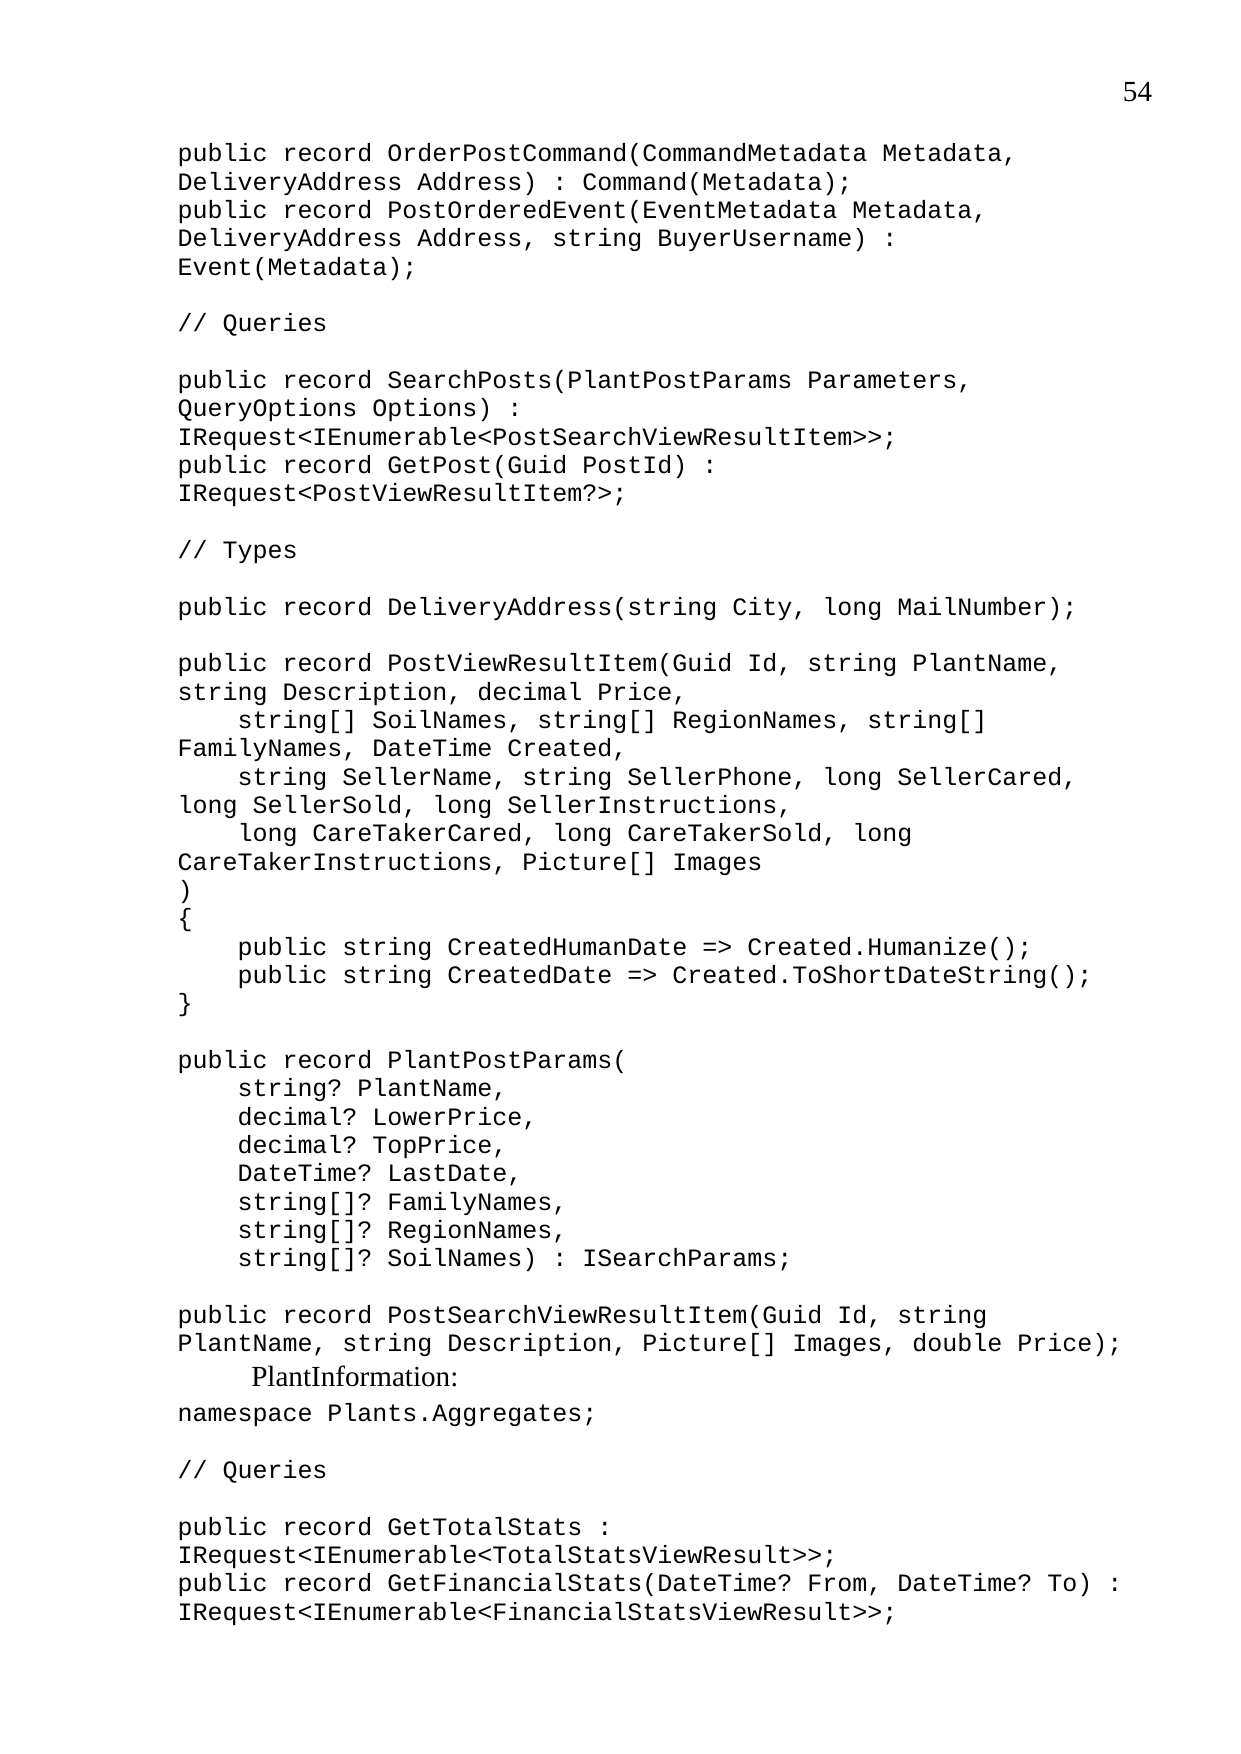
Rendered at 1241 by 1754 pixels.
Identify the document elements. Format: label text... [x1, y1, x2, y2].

text public record PlantPostParams( [177, 1047, 1152, 1076]
text ) [177, 877, 1152, 906]
text string[]? FamilyNames, [177, 1189, 1152, 1217]
text // Types [177, 537, 1152, 566]
text string SellerName, string SellerPhone, long SellerCared, long SellerSold, long SellerInstructions, [177, 764, 1152, 821]
text string[] SoilNames, string[] RegionNames, string[] FamilyNames, DateTime Created, [177, 707, 1152, 764]
text string? PlantName, [177, 1076, 1152, 1104]
text public record PostViewResultItem(Guid Id, string PlantName, string Description, decimal Price, [177, 651, 1152, 707]
text public record SearchPosts(PlantPostParams Parameters, QueryOptions Options) : IRequest<IEnumerable<PostSearchViewResultItem>>; [177, 367, 1152, 452]
text public record OrderPostCommand(CommandMetadata Metadata, DeliveryAddress Address) : Command(Metadata); [177, 141, 1152, 197]
text namespace Plants.Aggregates; [177, 1401, 1152, 1429]
text public string CreatedDate => Created.ToShortDateString(); [177, 962, 1152, 991]
text public record GetTotalStats : IRequest<IEnumerable<TotalStatsViewResult>>; [177, 1514, 1152, 1571]
text } [177, 991, 1152, 1019]
text public record GetFinancialStats(DateTime? From, DateTime? To) : IRequest<IEnumerable<FinancialStatsViewResult>>; [177, 1571, 1152, 1628]
text DateTime? LastDate, [177, 1161, 1152, 1189]
text public record DeliveryAddress(string City, long MailNumber); [177, 594, 1152, 622]
text // Queries [177, 311, 1152, 339]
text { [177, 906, 1152, 934]
text public record PostSearchViewResultItem(Guid Id, string PlantName, string Description, Picture[] Images, double Price); [177, 1302, 1152, 1359]
text public record PostOrderedEvent(EventMetadata Metadata, DeliveryAddress Address, string BuyerUsername) : Event(Metadata); [177, 197, 1152, 282]
text decimal? LowerPrice, [177, 1104, 1152, 1132]
text // Queries [177, 1458, 1152, 1486]
text string[]? RegionNames, [177, 1217, 1152, 1246]
text string[]? SoilNames) : ISearchParams; [177, 1246, 1152, 1274]
text PlantInformation: [177, 1359, 1152, 1393]
text public string CreatedHumanDate => Created.Humanize(); [177, 934, 1152, 962]
text public record GetPost(Guid PostId) : IRequest<PostViewResultItem?>; [177, 452, 1152, 509]
text long CareTakerCared, long CareTakerSold, long CareTakerInstructions, Picture[] Images [177, 821, 1152, 877]
text decimal? TopPrice, [177, 1132, 1152, 1161]
